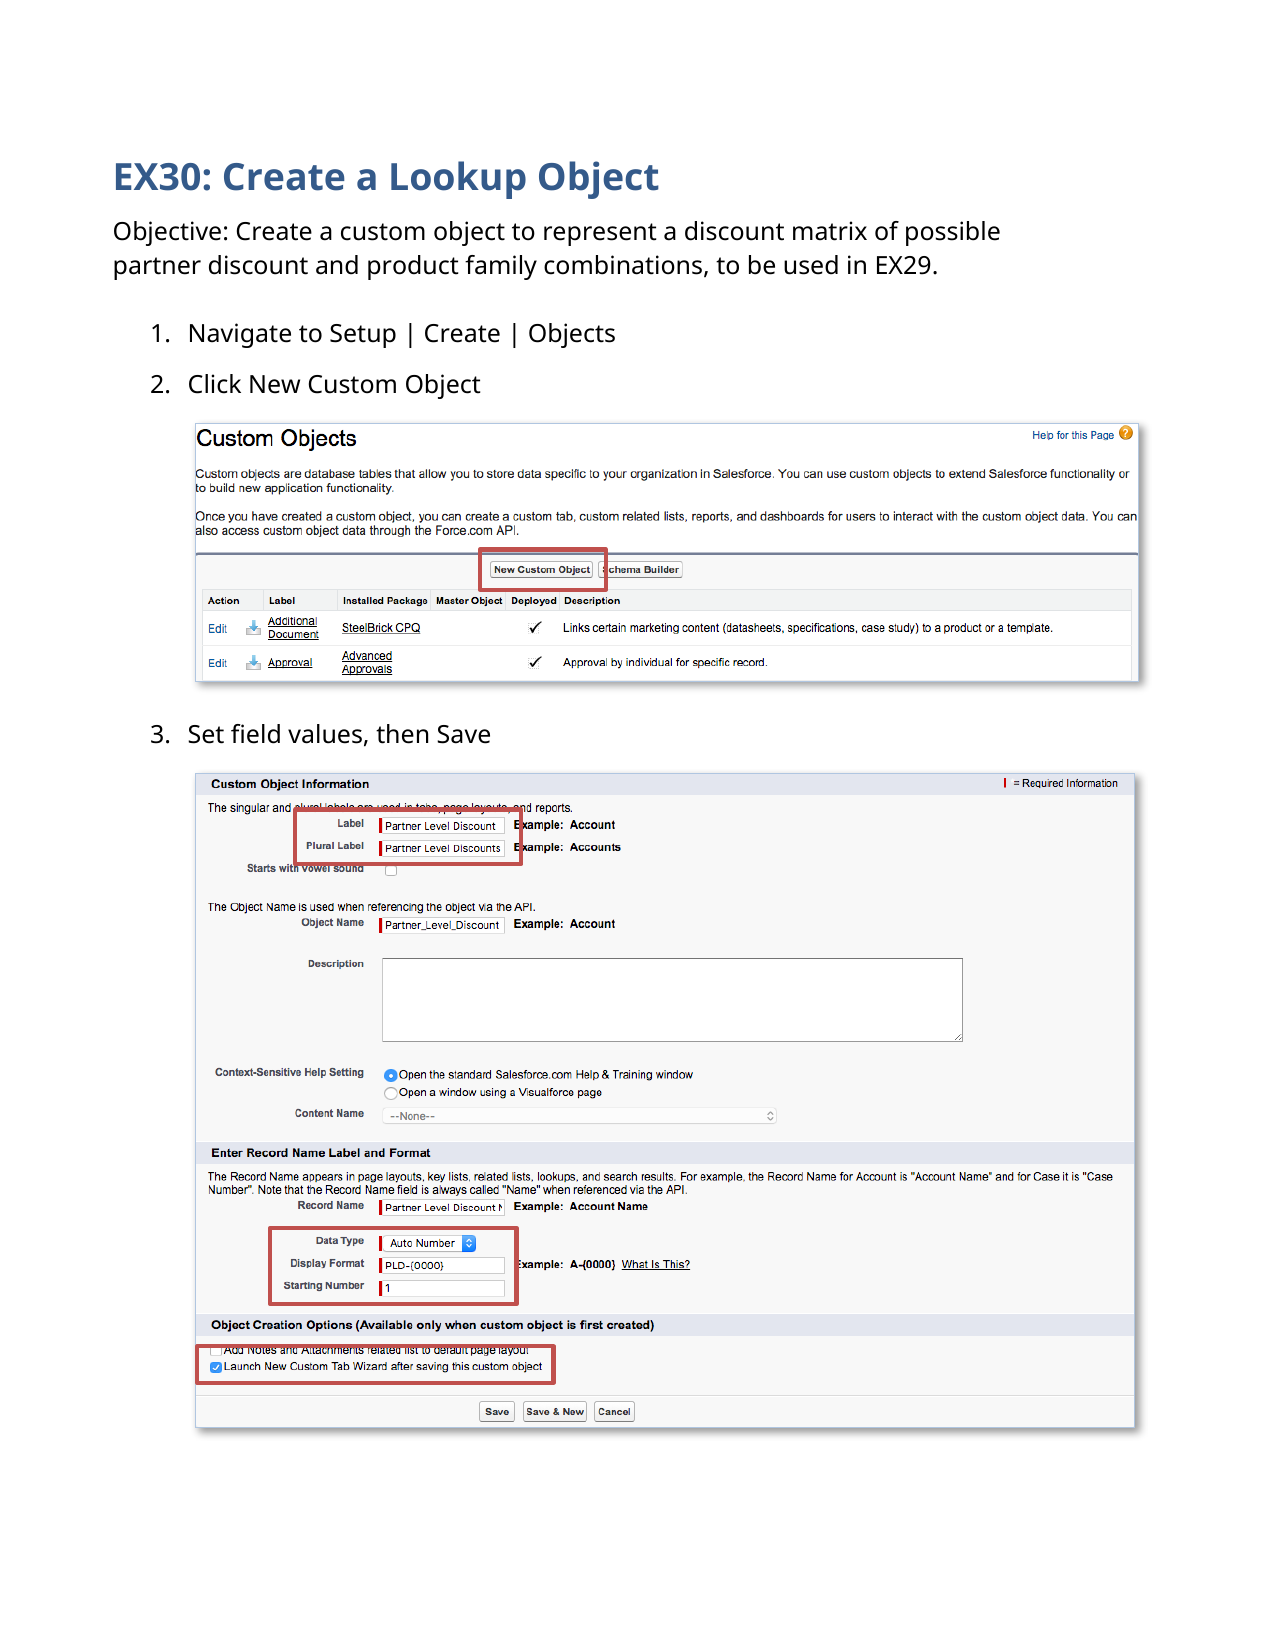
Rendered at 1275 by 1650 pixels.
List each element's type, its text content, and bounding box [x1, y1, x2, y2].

picture [199, 1348, 551, 1381]
picture [196, 424, 1138, 681]
text Objective: Create a custom object to represent a discount matrix of possible partner discount and product family combinations, to be used in EX29. [112, 213, 1087, 282]
subtitle EX30: Create a Lookup Object [112, 150, 1087, 201]
list Navigate to Setup | Create | Objects [150, 316, 1087, 350]
picture [196, 774, 1134, 1427]
